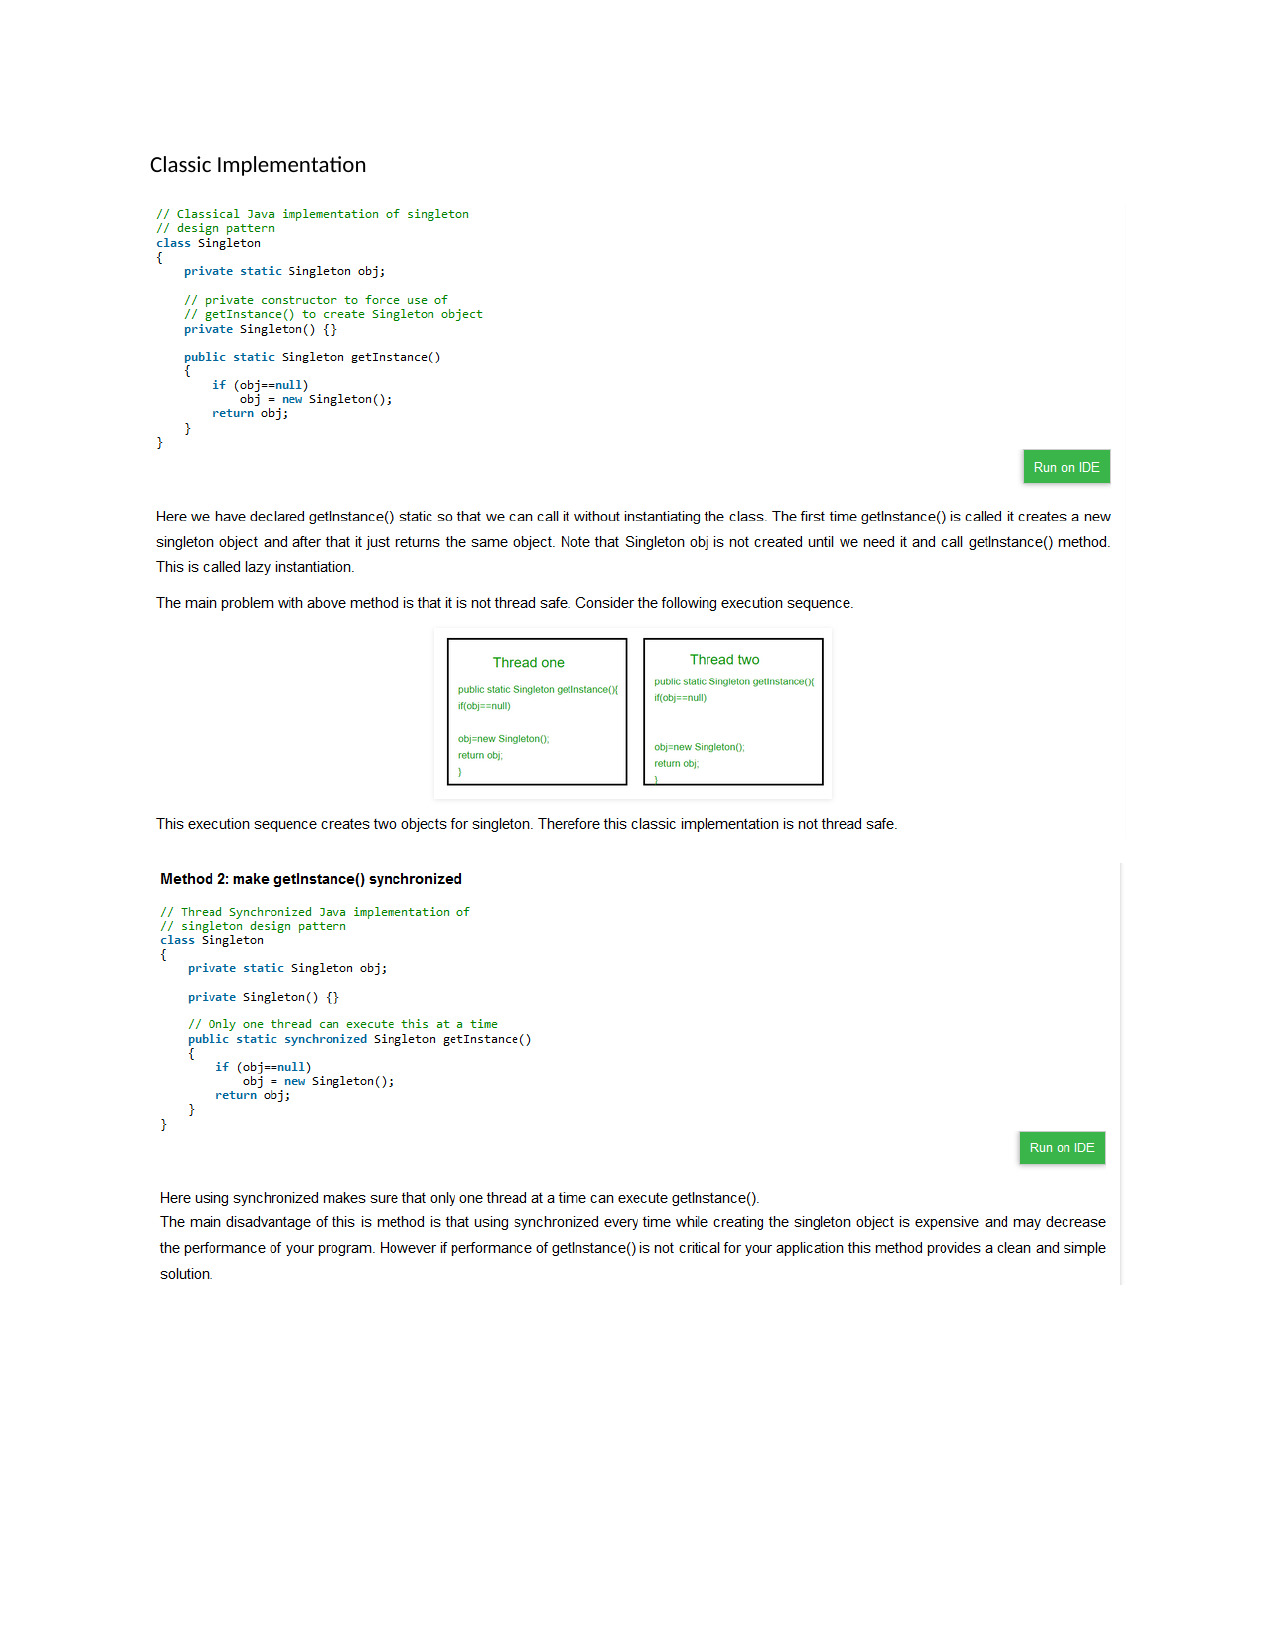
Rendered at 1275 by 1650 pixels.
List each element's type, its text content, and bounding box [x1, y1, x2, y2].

text Classic Implementation [150, 150, 1125, 178]
picture [150, 203, 1125, 839]
picture [150, 863, 1125, 1285]
